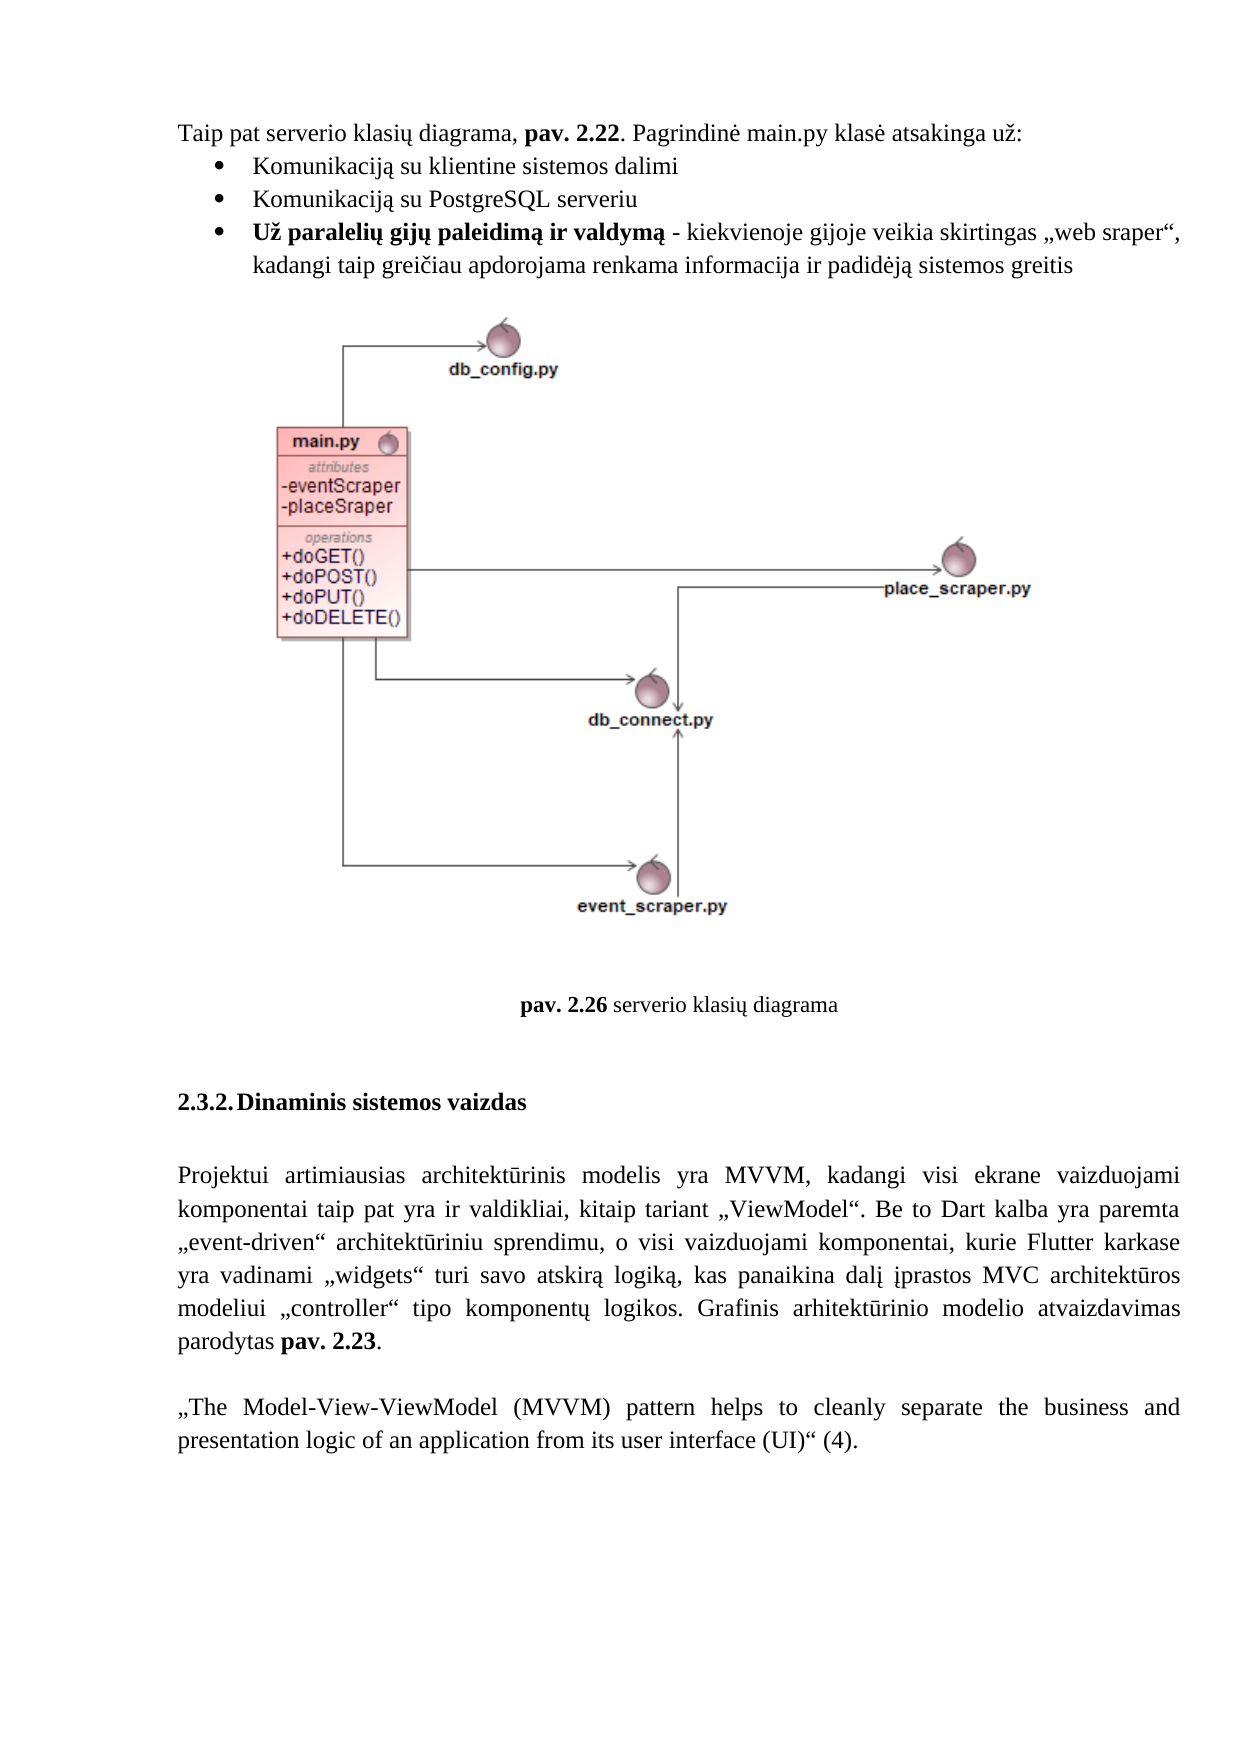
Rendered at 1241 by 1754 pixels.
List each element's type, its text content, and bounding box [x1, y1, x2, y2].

list Komunikaciją su klientine sistemos dalimi [215, 151, 1181, 180]
text Projektui artimiausias architektūrinis modelis yra MVVM, kadangi visi ekrane vaizduojami komponentai taip pat yra ir valdikliai, kitaip tariant „ViewModel“. Be to Dart kalba yra paremta „event-driven“ architektūriniu sprendimu, o visi vaizduojami komponentai, kurie Flutter karkase yra vadinami „widgets“ turi savo atskirą logiką, kas panaikina dalį įprastos MVC architektūros modeliui „controller“ tipo komponentų logikos. Grafinis arhitektūrinio modelio atvaizdavimas parodytas pav. 2.23. [177, 1161, 1181, 1354]
list Komunikaciją su PostgreSQL serveriu [215, 184, 1181, 213]
list Už paralelių gijų paleidimą ir valdymą - kiekvienoje gijoje veikia skirtingas „web sraper“, kadangi taip greičiau apdorojama renkama informacija ir padidėją sistemos greitis [215, 217, 1181, 279]
text „The Model-View-ViewModel (MVVM) pattern helps to cleanly separate the business and presentation logic of an application from its user interface (UI)“. [177, 1392, 1181, 1453]
subtitle Dinaminis sistemos vaizdas [177, 1087, 1181, 1116]
picture [233, 283, 1060, 967]
text Taip pat serverio klasių diagrama, pav. 2.22. Pagrindinė main.py klasė atsakinga už: [177, 118, 1181, 147]
